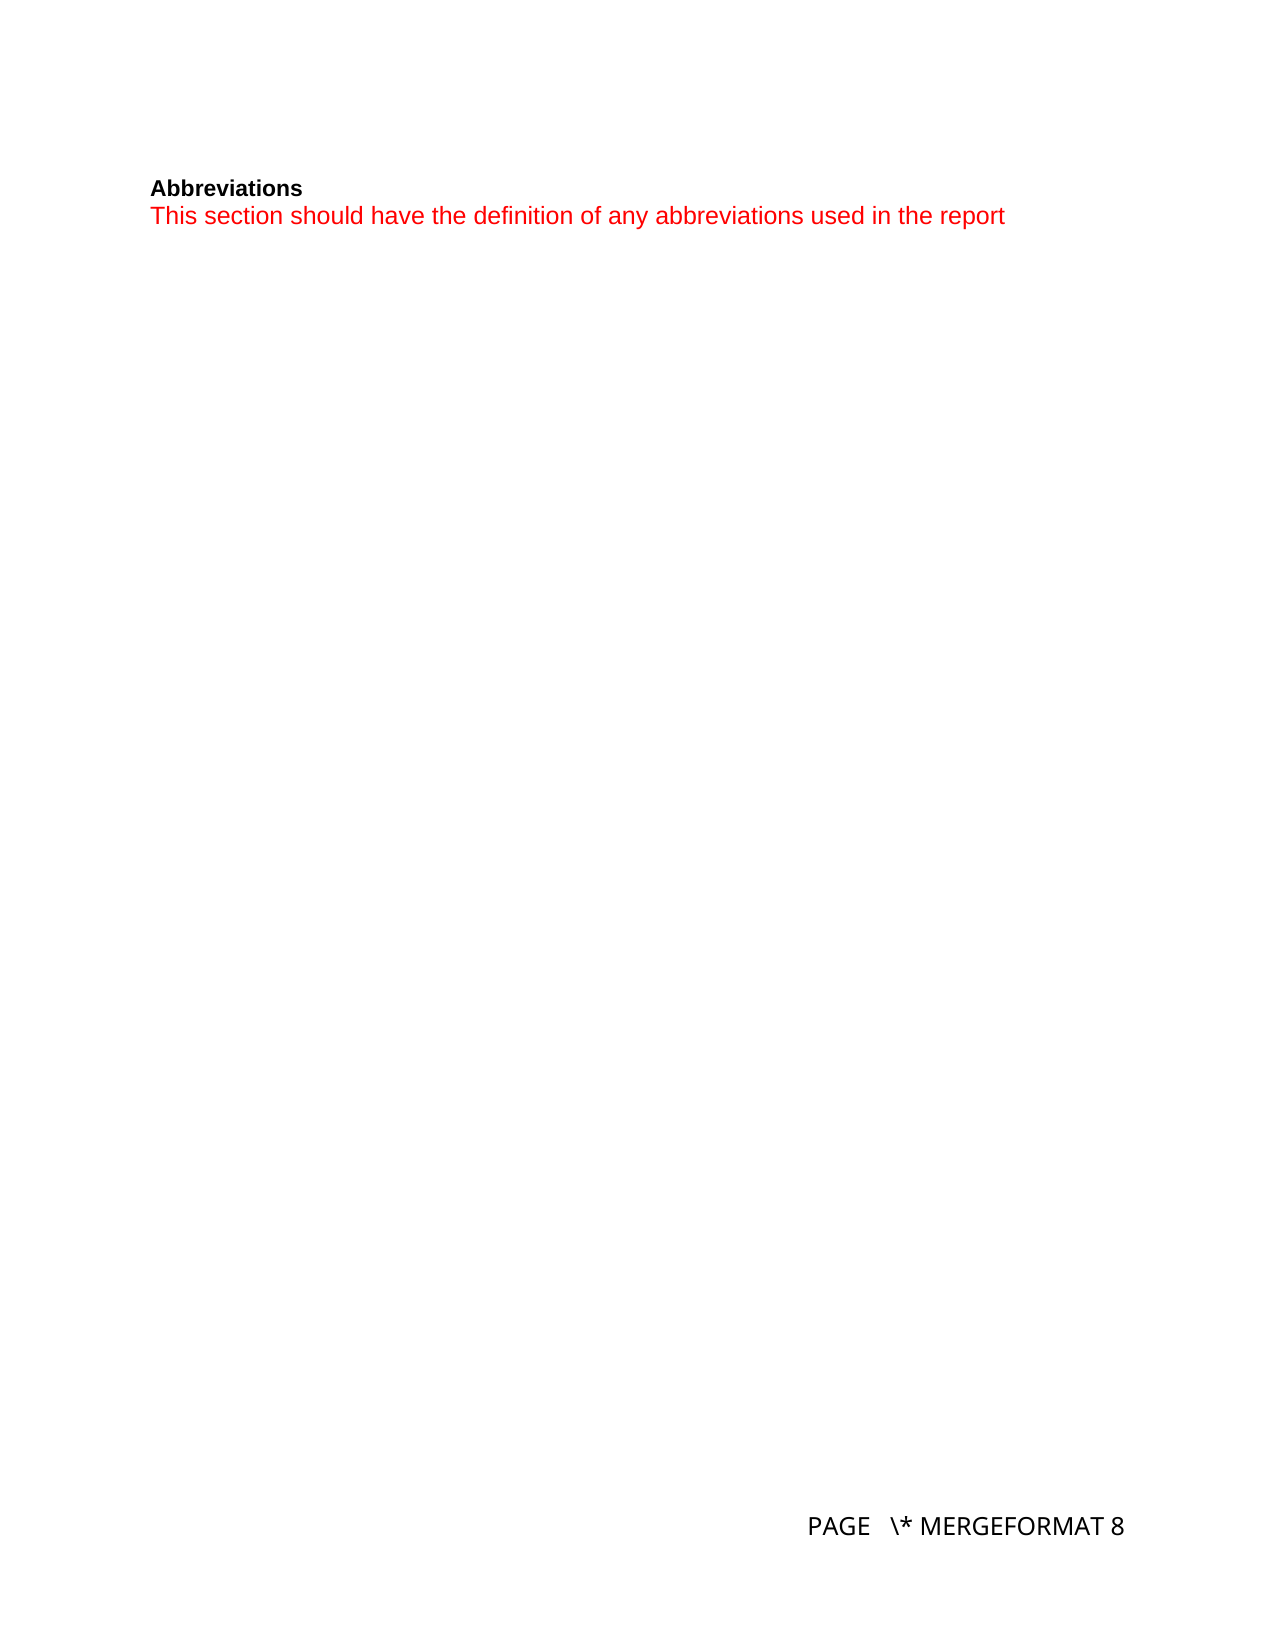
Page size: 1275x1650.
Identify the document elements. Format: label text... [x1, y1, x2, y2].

text This section should have the definition of any abbreviations used in the report [150, 201, 1125, 230]
subtitle Abbreviations [150, 175, 1125, 201]
